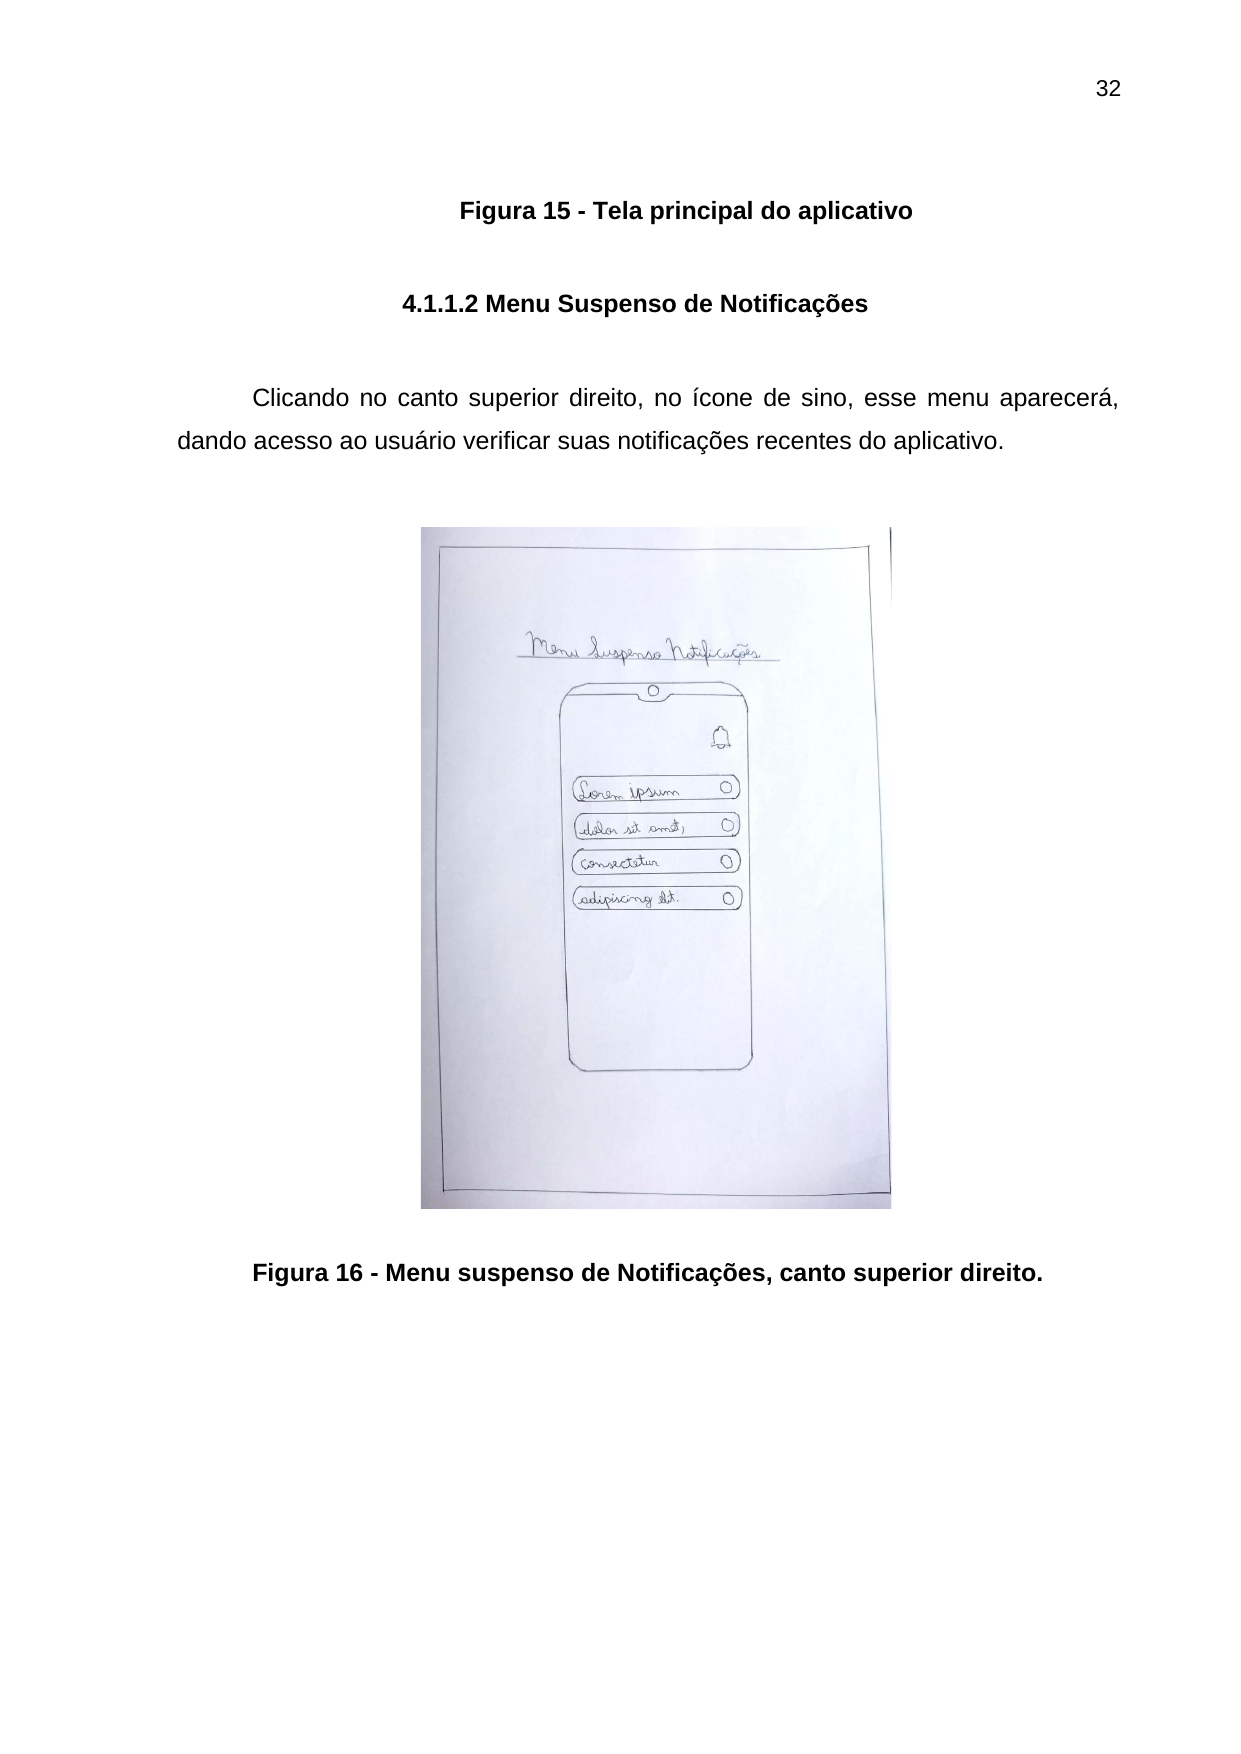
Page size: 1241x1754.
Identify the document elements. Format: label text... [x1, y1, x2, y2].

text Figura 15 - Tela principal do aplicativo [177, 196, 1121, 225]
text Clicando no canto superior direito, no ícone de sino, esse menu aparecerá, dando acesso ao usuário verificar suas notificações recentes do aplicativo. [177, 383, 1121, 455]
text Figura 16 - Menu suspenso de Notificações, canto superior direito. [177, 1258, 1121, 1287]
subtitle 4.1.1.2 Menu Suspenso de Notificações [327, 289, 1121, 317]
picture [420, 527, 892, 1209]
